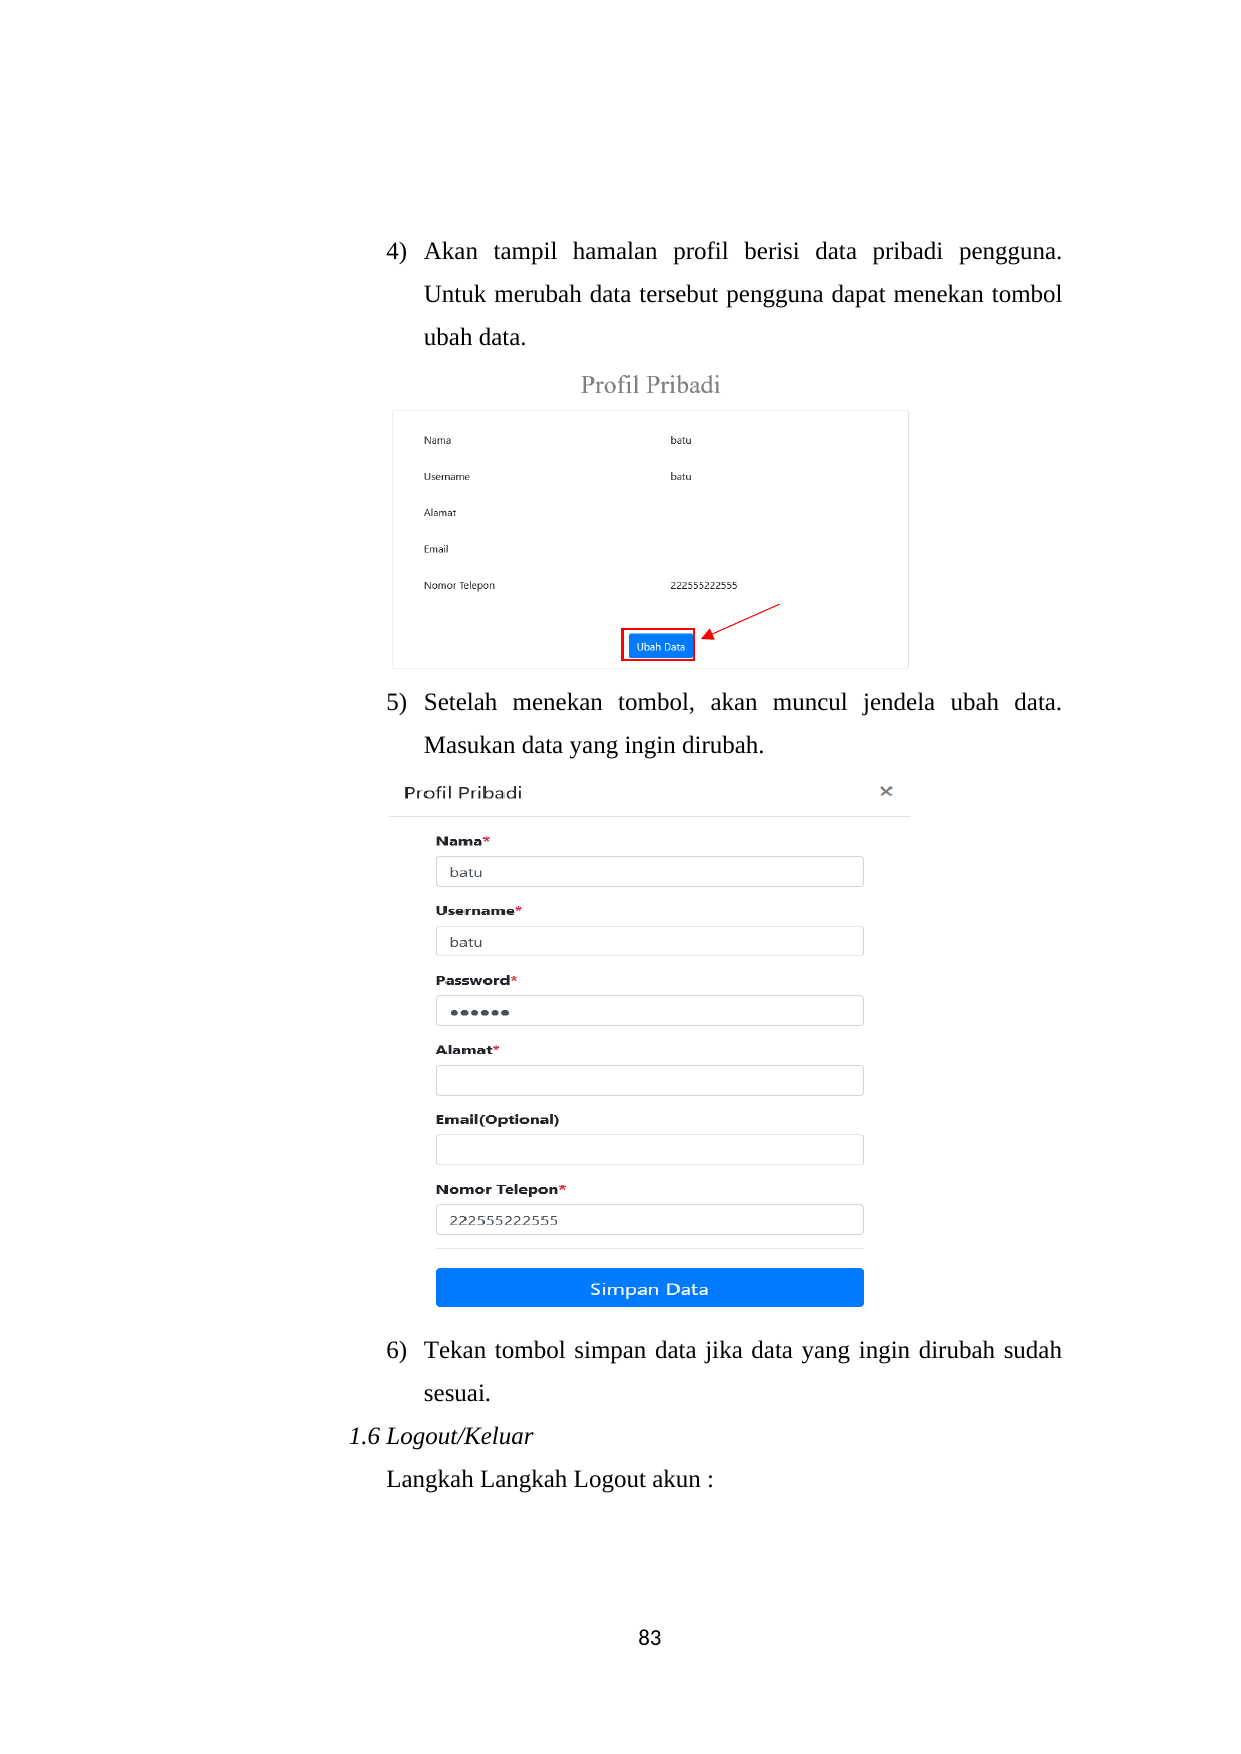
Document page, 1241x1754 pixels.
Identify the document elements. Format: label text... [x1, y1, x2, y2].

list Tekan tombol simpan data jika data yang ingin dirubah sudah sesuai. [386, 1335, 1063, 1407]
list Setelah menekan tombol, akan muncul jendela ubah data. Masukan data yang ingin dirubah. [386, 687, 1063, 759]
picture [388, 773, 911, 1322]
text Langkah Langkah Logout akun : [236, 1464, 1063, 1493]
list Akan tampil hamalan profil berisi data pribadi pengguna. Untuk merubah data tersebut pengguna dapat menekan tombol ubah data. [386, 236, 1063, 351]
list 1.6 Logout/Keluar [349, 1421, 1063, 1450]
picture [321, 365, 979, 674]
